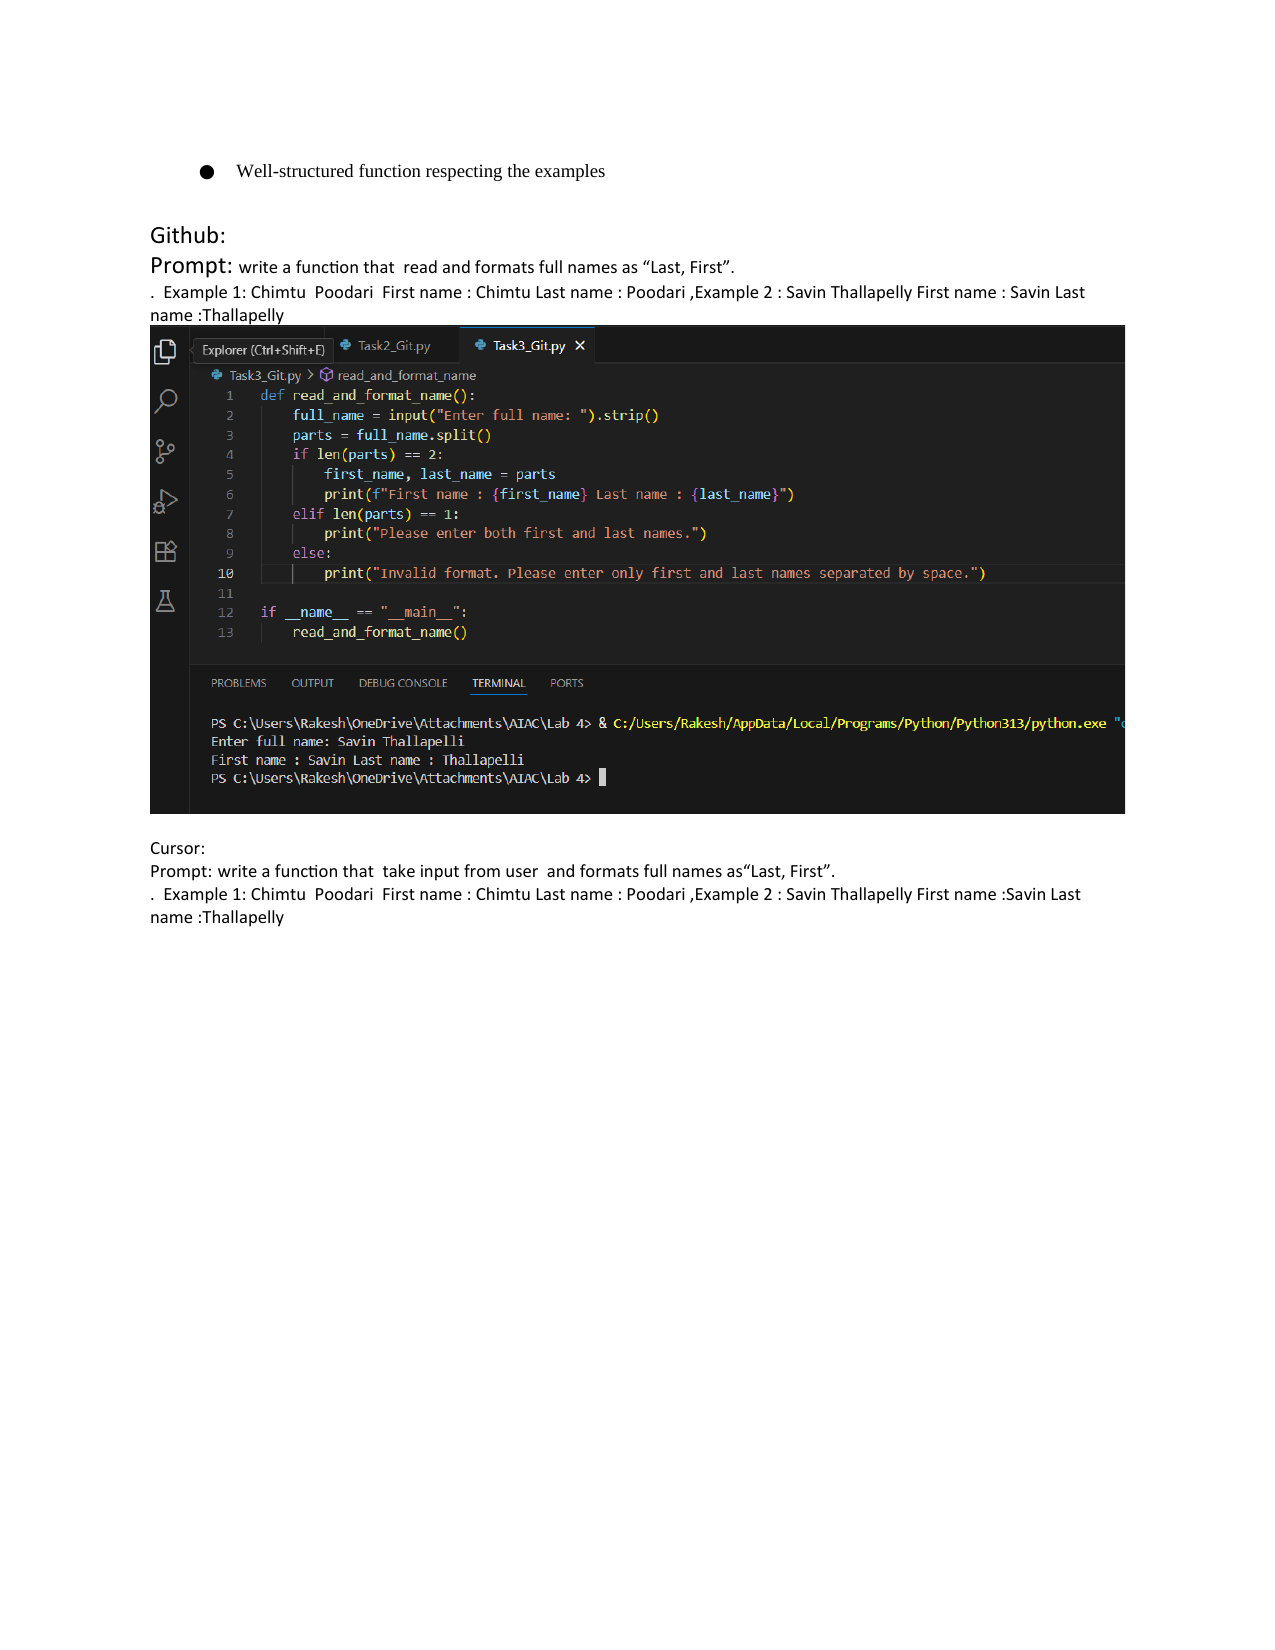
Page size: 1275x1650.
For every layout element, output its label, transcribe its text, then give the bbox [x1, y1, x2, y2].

text . Example 1: Chimtu Poodari First name : Chimtu Last name : Poodari ,Example 2 : Savin Thallapelly First name :Savin Last name :Thallapelly [150, 882, 1125, 928]
text . Example 1: Chimtu Poodari First name : Chimtu Last name : Poodari ,Example 2 : Savin Thallapelly First name : Savin Last name :Thallapelly [150, 280, 1125, 325]
list Well-structured function respecting the examples [199, 150, 1125, 188]
picture [150, 325, 1125, 814]
text Prompt: write a function that take input from user and formats full names as“Last, First”. [150, 859, 1125, 882]
text Github: [150, 219, 1125, 249]
text Cursor: [150, 836, 1125, 859]
text Prompt: write a function that read and formats full names as “Last, First”. [150, 249, 1125, 280]
